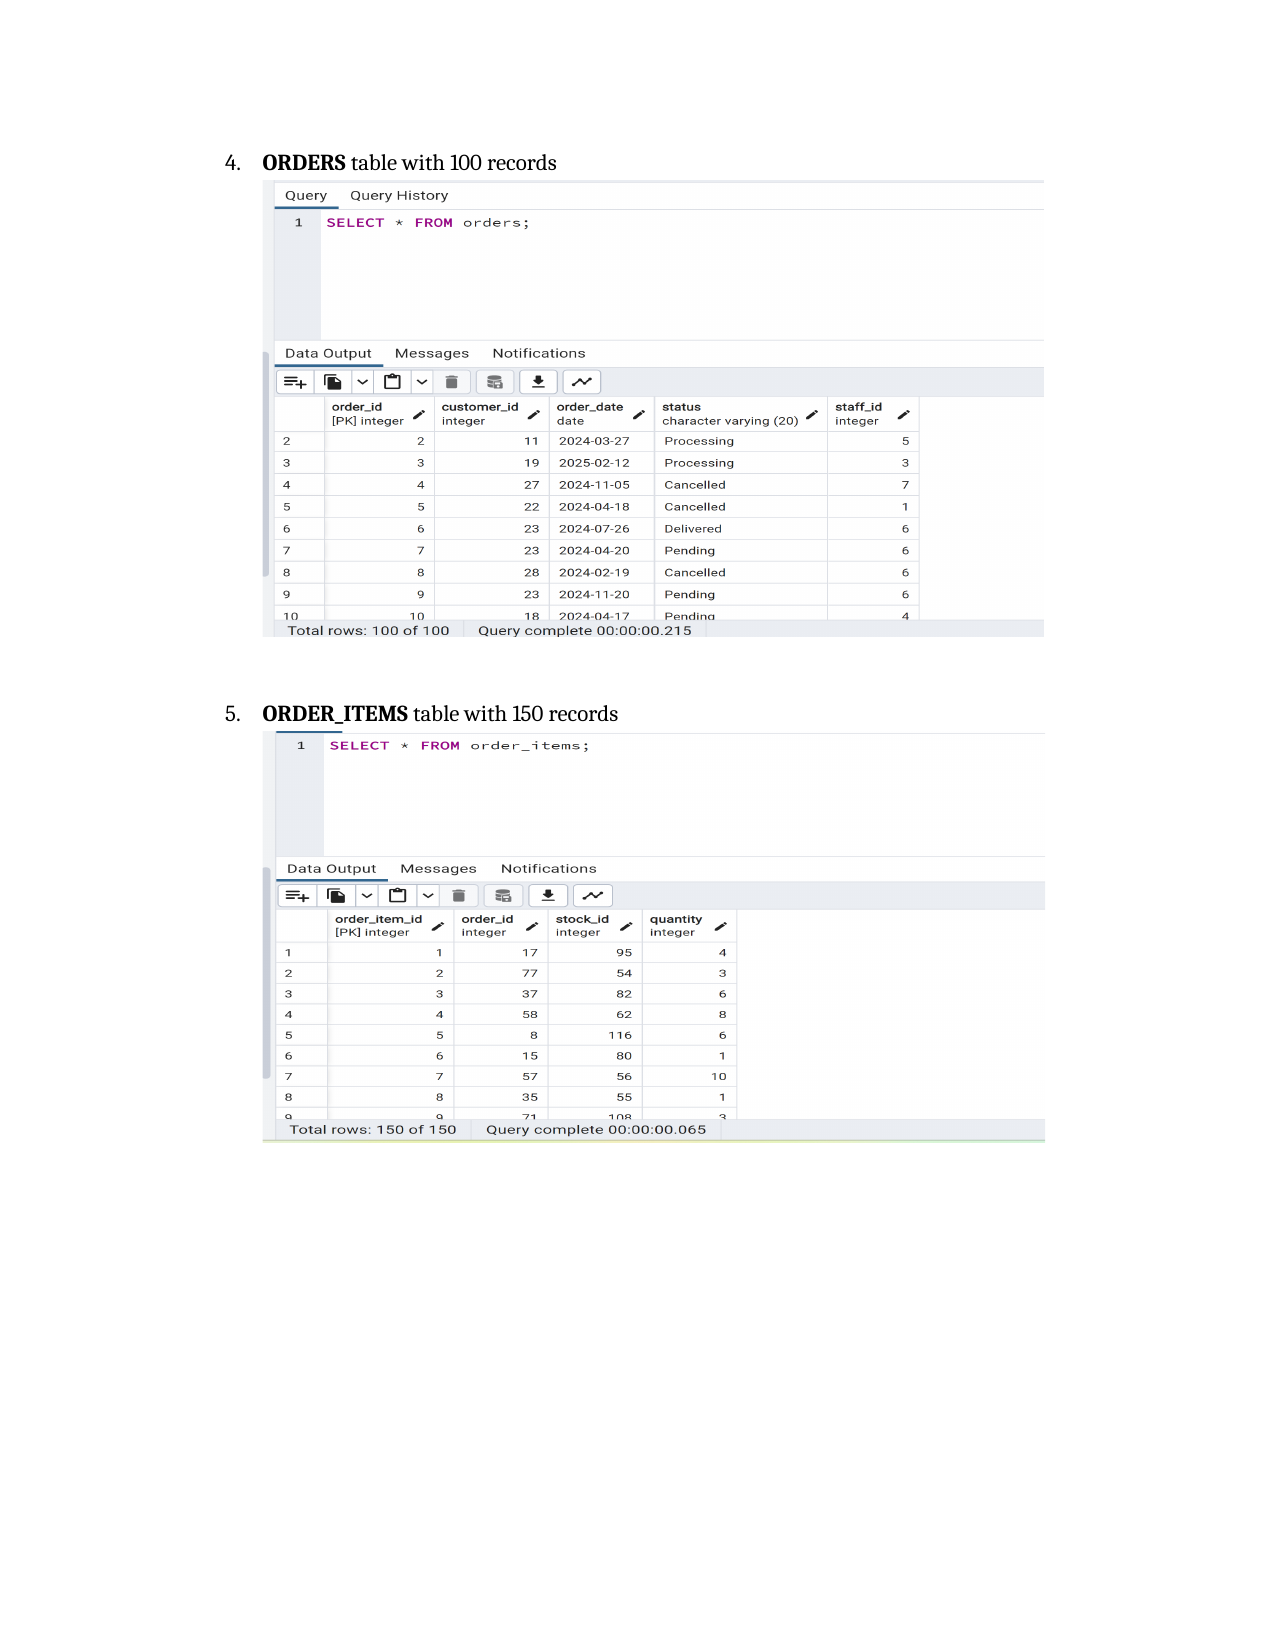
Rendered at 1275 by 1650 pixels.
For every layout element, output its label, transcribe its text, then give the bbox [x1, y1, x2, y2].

picture [262, 180, 1044, 637]
picture [262, 731, 1046, 1143]
